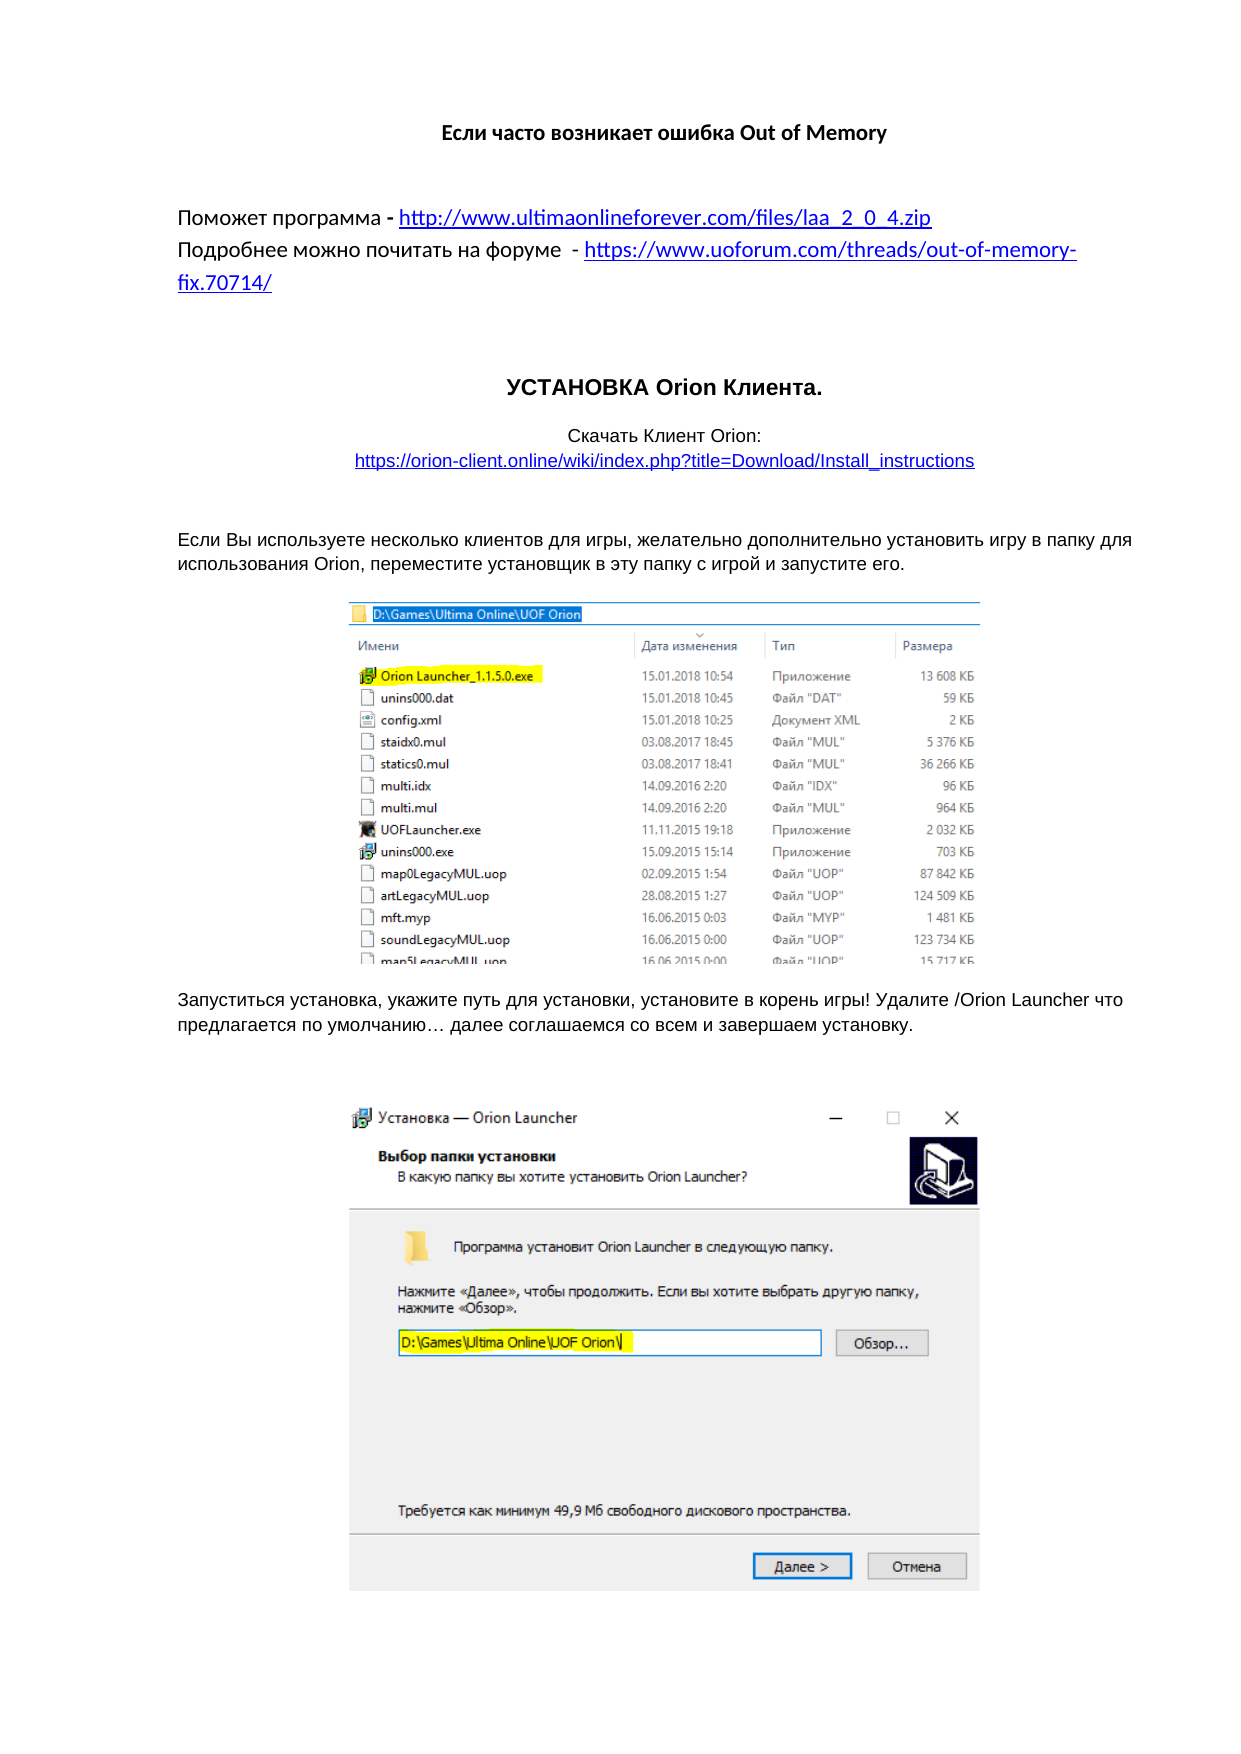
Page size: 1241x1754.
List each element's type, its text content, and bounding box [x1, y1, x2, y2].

picture [348, 598, 980, 964]
text Если Вы используете несколько клиентов для игры, желательно дополнительно установить игру в папку для использования Orion, переместите установщик в эту папку с игрой и запустите его. [177, 528, 1152, 575]
text УСТАНОВКА Orion Клиента. [177, 374, 1152, 400]
text Запуститься установка, укажите путь для установки, установите в корень игры! Удалите /Orion Launcher что предлагается по умолчанию… далее соглашаемся со всем и завершаем установку. [177, 988, 1152, 1035]
text Скачать Клиент Orion: https://orion-client.online/wiki/index.php?title=Download/Install_instructions [177, 425, 1152, 503]
text Поможет программа - http://www.ultimaonlineforever.com/files/laa_2_0_4.zip Подробнее можно почитать на форуме - https://www.uoforum.com/threads/out-of-memory-fix.70714/ [177, 171, 1152, 296]
text Если часто возникает ошибка Out of Memory [177, 118, 1152, 146]
picture [349, 1104, 980, 1591]
